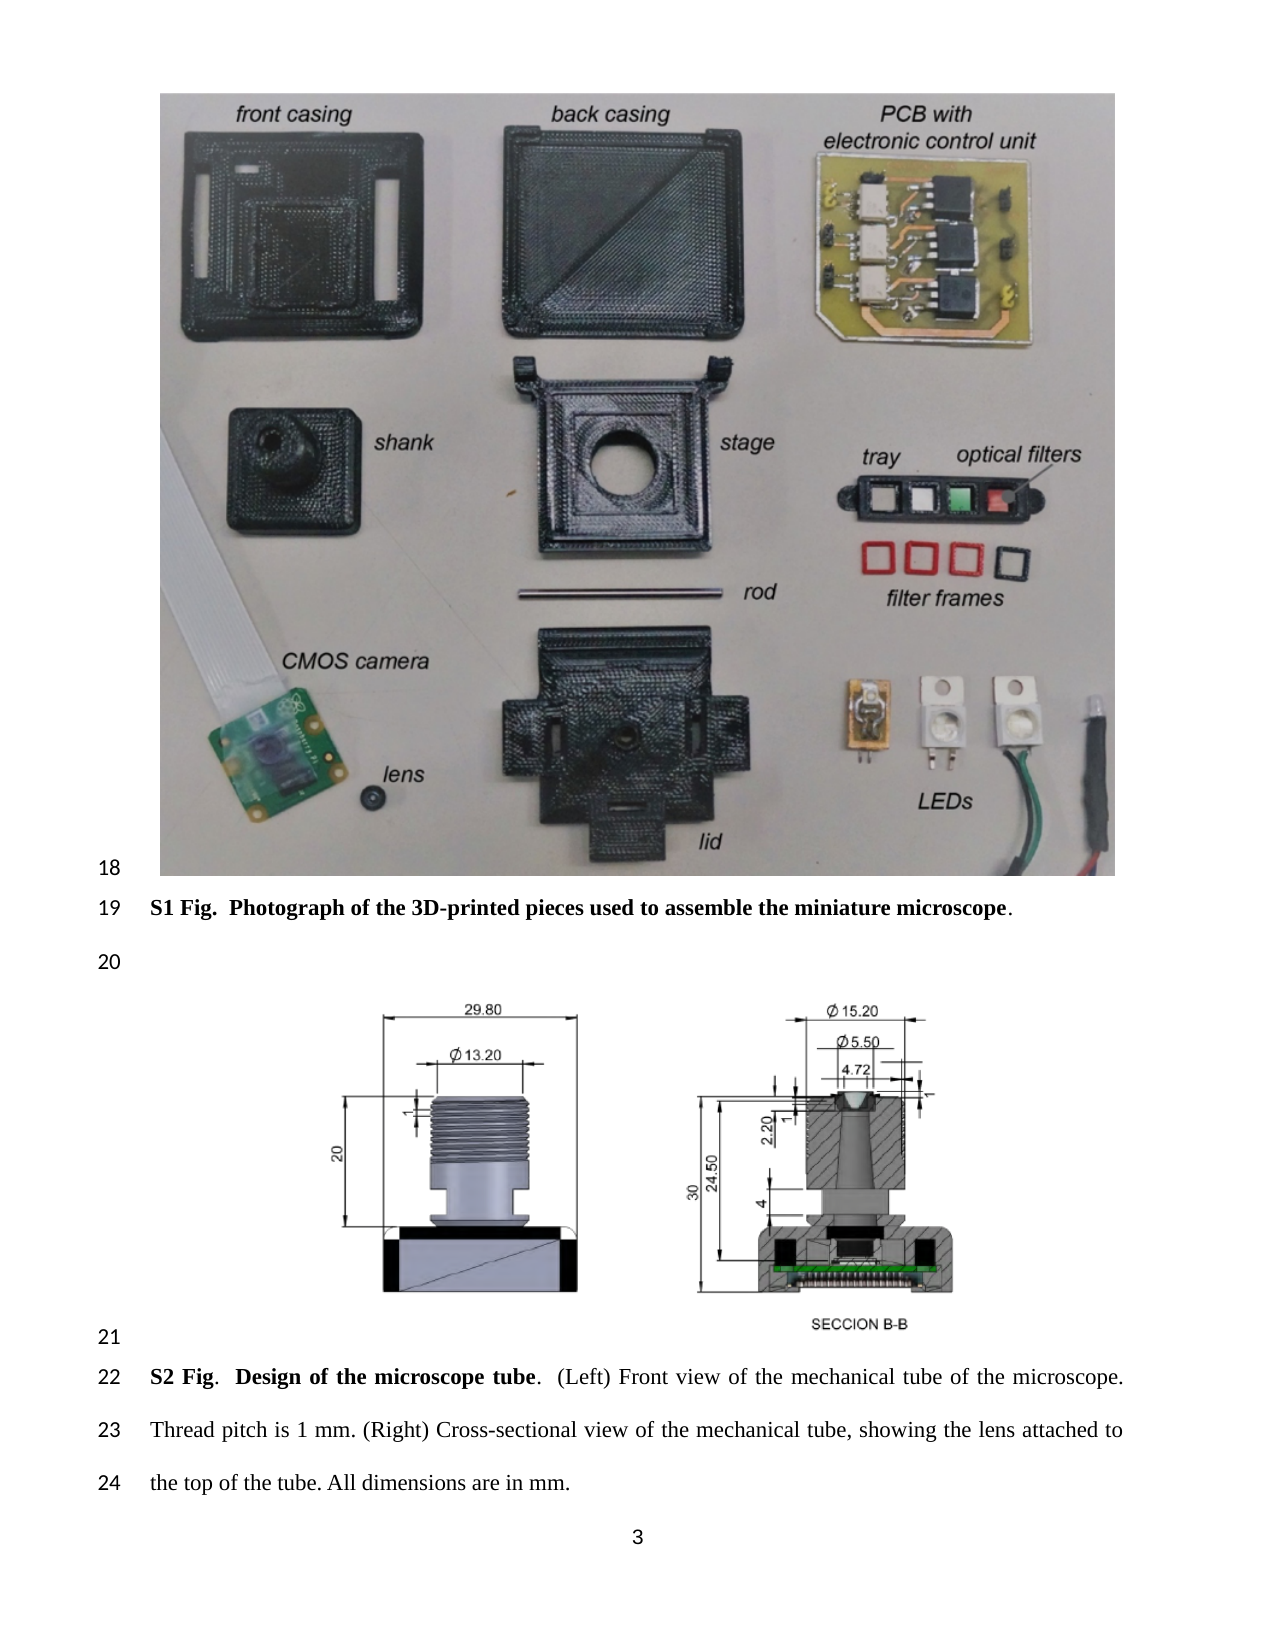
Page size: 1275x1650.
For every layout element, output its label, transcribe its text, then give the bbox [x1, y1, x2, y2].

text S1 Fig. Photograph of the 3D-printed pieces used to assemble the miniature microscope. [150, 894, 1125, 921]
picture [317, 992, 958, 1345]
picture [160, 93, 1115, 876]
text S2 Fig. Design of the microscope tube. (Left) Front view of the mechanical tube of the microscope. Thread pitch is 1 mm. (Right) Cross-sectional view of the mechanical tube, showing the lens attached to the top of the tube. All dimensions are in mm. [150, 1363, 1125, 1495]
